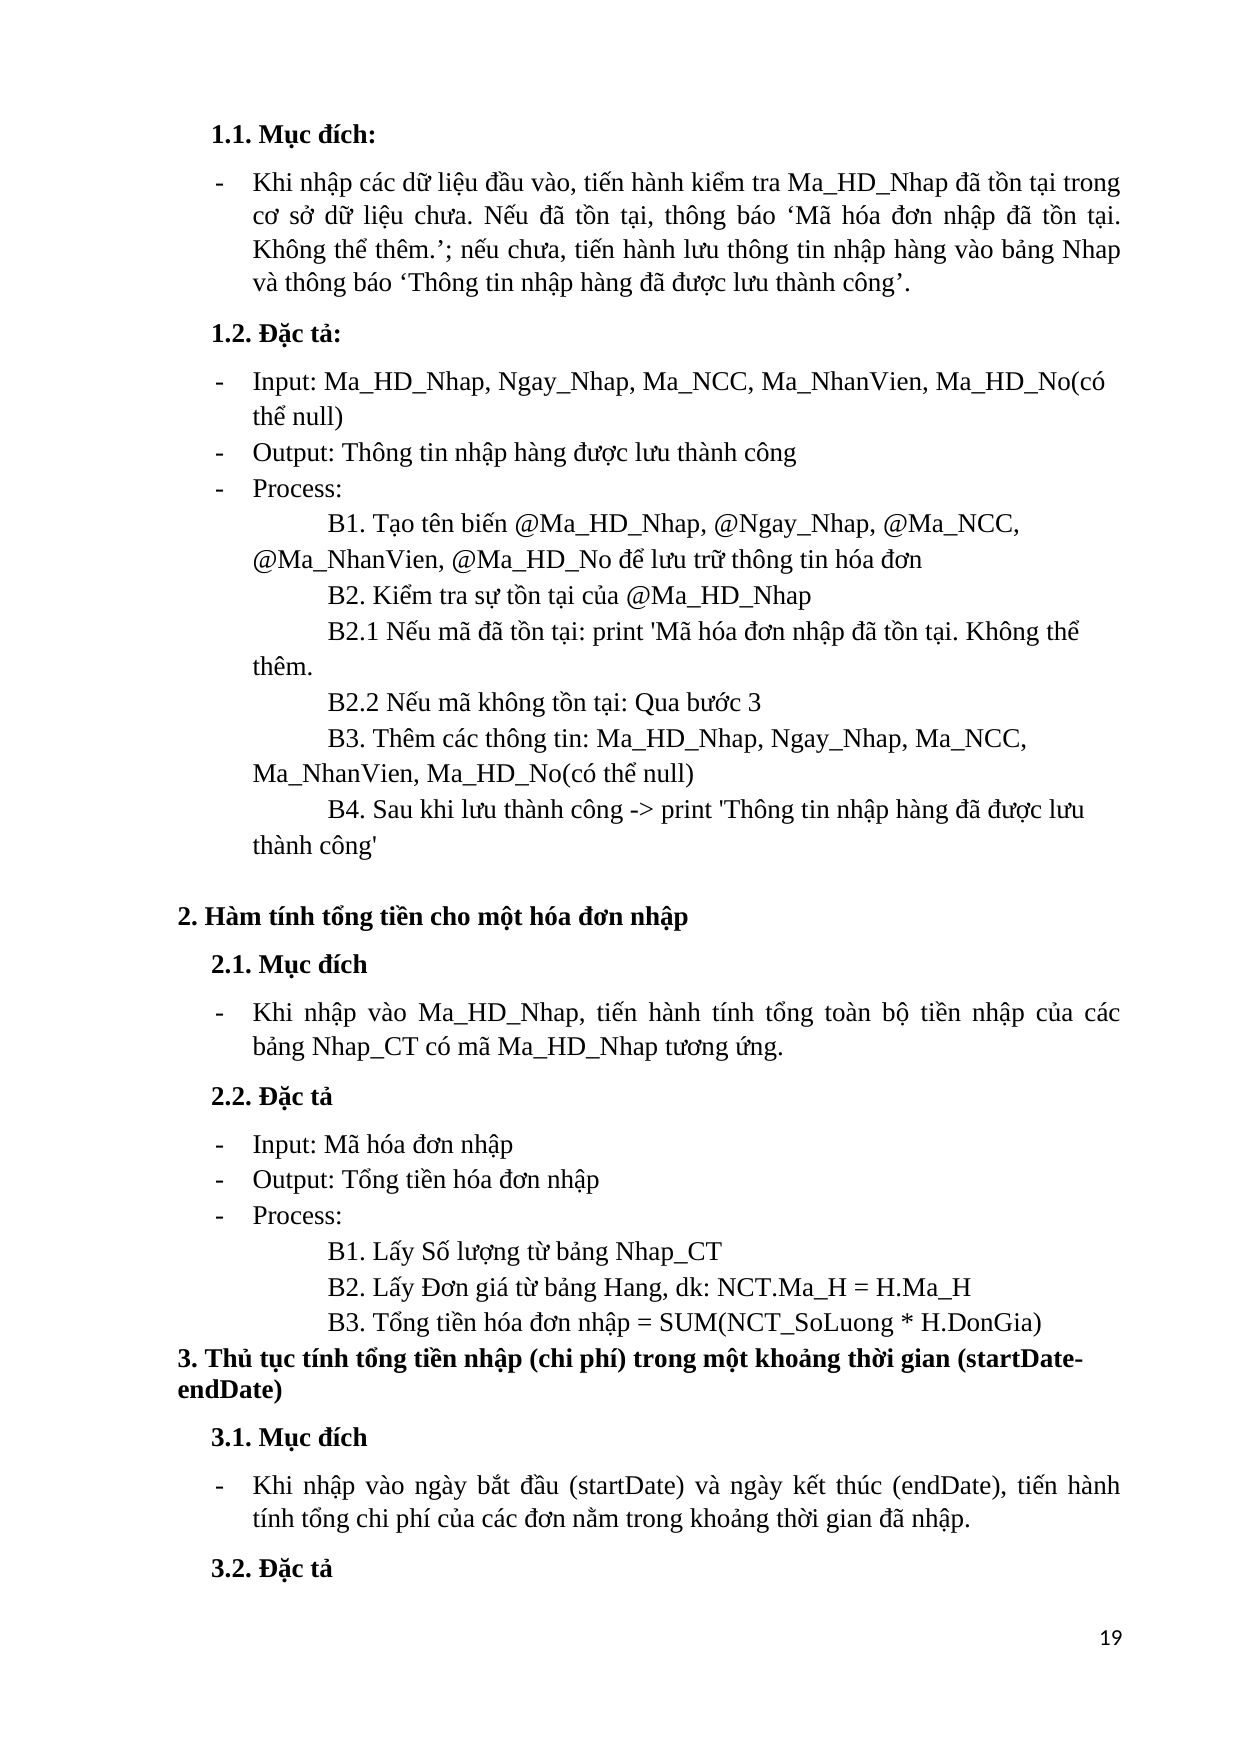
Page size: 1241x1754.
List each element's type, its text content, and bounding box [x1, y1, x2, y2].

text B2. Kiểm tra sự tồn tại của @Ma_HD_Nhap [252, 579, 1122, 610]
text B1. Lấy Số lượng từ bảng Nhap_CT [252, 1235, 1122, 1266]
list Output: Thông tin nhập hàng được lưu thành công [215, 436, 1122, 467]
subtitle 2.1. Mục đích [177, 948, 1122, 979]
list Input: Mã hóa đơn nhập [215, 1128, 1122, 1159]
subtitle 3. Thủ tục tính tổng tiền nhập (chi phí) trong một khoảng thời gian (startDate-endDate) [177, 1342, 1122, 1404]
subtitle 2.2. Đặc tả [177, 1080, 1122, 1111]
text B2. Lấy Đơn giá từ bảng Hang, dk: NCT.Ma_H = H.Ma_H [252, 1271, 1122, 1302]
list Khi nhập vào Ma_HD_Nhap, tiến hành tính tổng toàn bộ tiền nhập của các bảng Nhap_CT có mã Ma_HD_Nhap tương ứng. [215, 996, 1122, 1061]
text B2.2 Nếu mã không tồn tại: Qua bước 3 [252, 686, 1122, 717]
subtitle 3.2. Đặc tả [177, 1553, 1122, 1584]
subtitle 1.1. Mục đích: [177, 118, 1122, 149]
list Output: Tổng tiền hóa đơn nhập [215, 1163, 1122, 1194]
list Process: [215, 472, 1122, 503]
text B4. Sau khi lưu thành công -> print 'Thông tin nhập hàng đã được lưu thành công' [252, 793, 1122, 860]
list Khi nhập các dữ liệu đầu vào, tiến hành kiểm tra Ma_HD_Nhap đã tồn tại trong cơ sở dữ liệu chưa. Nếu đã tồn tại, thông báo ‘Mã hóa đơn nhập đã tồn tại. Không thể thêm.’; nếu chưa, tiến hành lưu thông tin nhập hàng vào bảng Nhap và thông báo ‘Thông tin nhập hàng đã được lưu thành công’. [215, 166, 1122, 298]
subtitle 3.1. Mục đích [177, 1421, 1122, 1452]
list Process: [215, 1199, 1122, 1230]
text B1. Tạo tên biến @Ma_HD_Nhap, @Ngay_Nhap, @Ma_NCC, @Ma_NhanVien, @Ma_HD_No để lưu trữ thông tin hóa đơn [252, 507, 1122, 574]
text B2.1 Nếu mã đã tồn tại: print 'Mã hóa đơn nhập đã tồn tại. Không thể thêm. [252, 615, 1122, 682]
text B3. Thêm các thông tin: Ma_HD_Nhap, Ngay_Nhap, Ma_NCC, Ma_NhanVien, Ma_HD_No(có thể null) [252, 722, 1122, 789]
list Input: Ma_HD_Nhap, Ngay_Nhap, Ma_NCC, Ma_NhanVien, Ma_HD_No(có thể null) [215, 364, 1122, 431]
subtitle 2. Hàm tính tổng tiền cho một hóa đơn nhập [177, 901, 1122, 932]
subtitle 1.2. Đặc tả: [177, 317, 1122, 348]
list Khi nhập vào ngày bắt đầu (startDate) và ngày kết thúc (endDate), tiến hành tính tổng chi phí của các đơn nằm trong khoảng thời gian đã nhập. [215, 1469, 1122, 1533]
text B3. Tổng tiền hóa đơn nhập = SUM(NCT_SoLuong * H.DonGia) [252, 1306, 1122, 1337]
